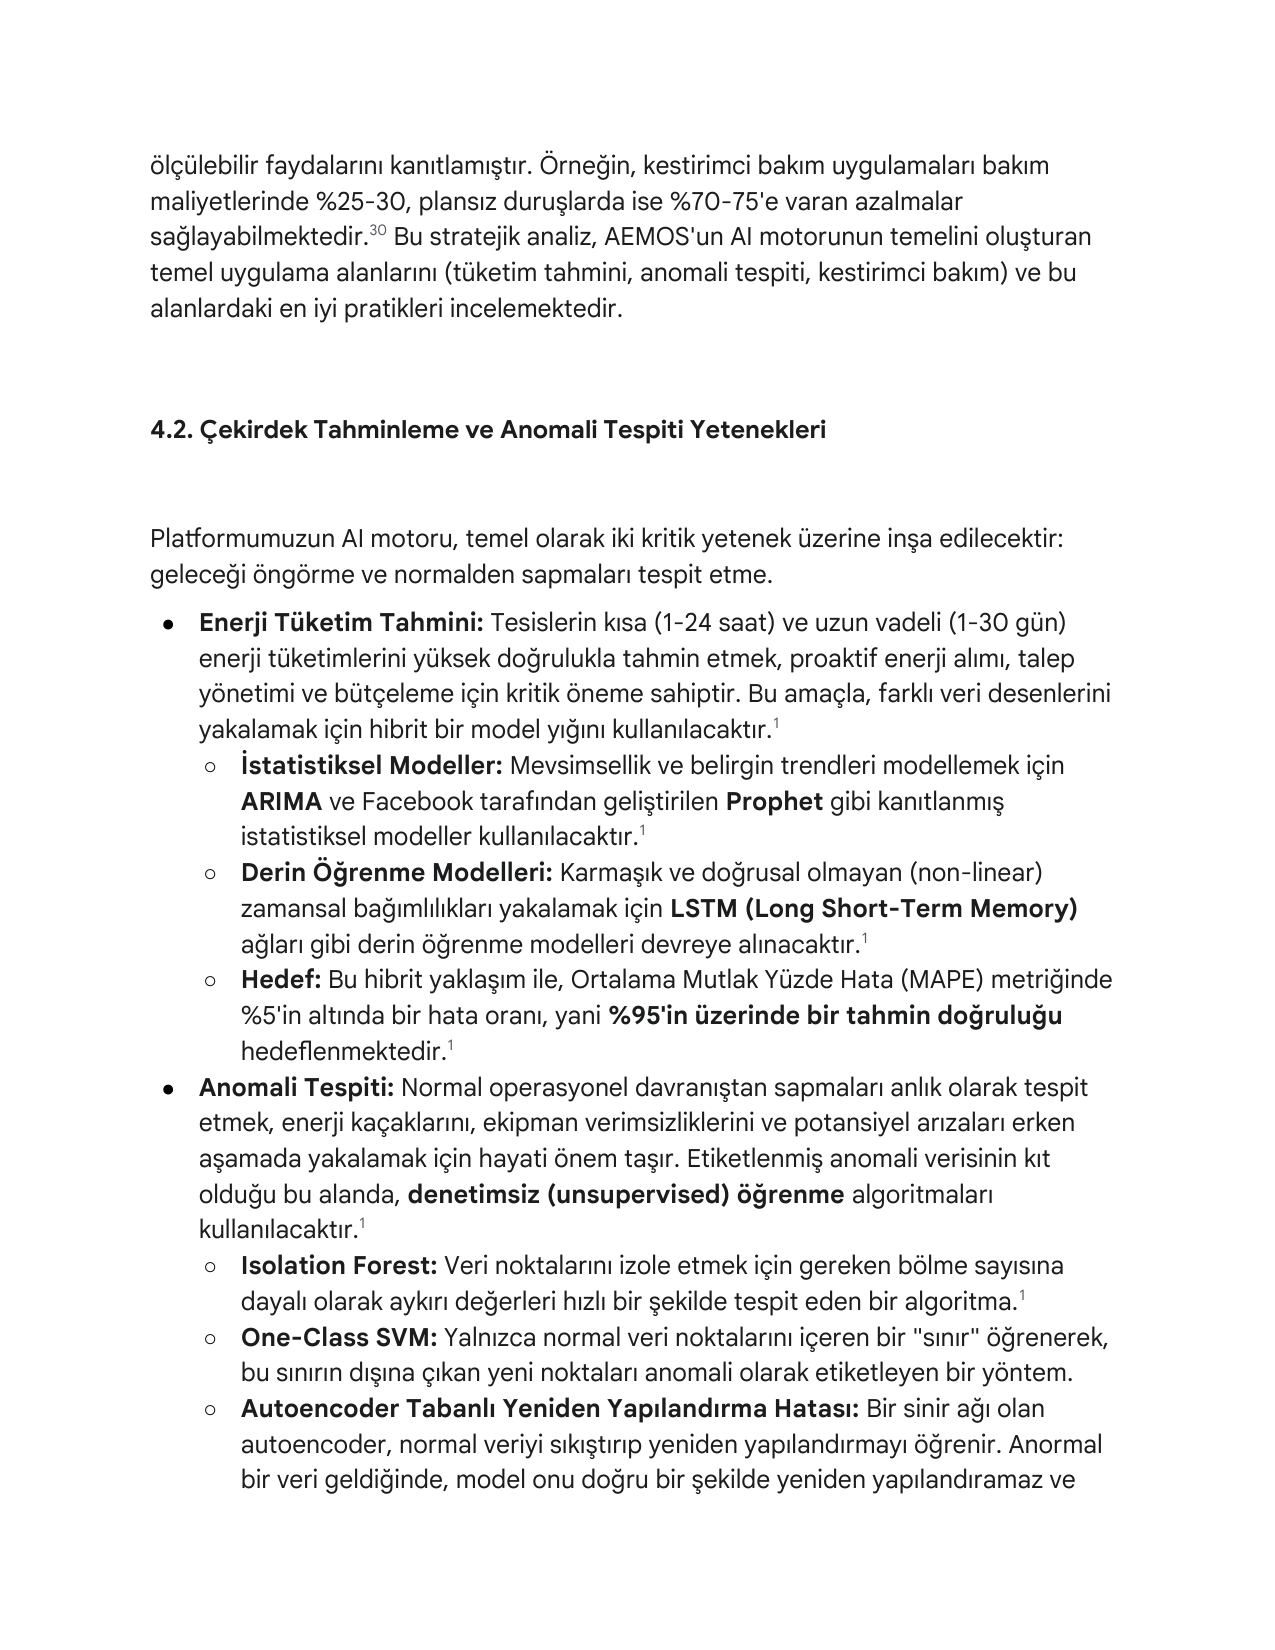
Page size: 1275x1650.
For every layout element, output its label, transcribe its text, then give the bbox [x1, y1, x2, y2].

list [203, 1393, 1125, 1496]
list One-Class SVM: Yalnızca normal veri noktalarını içeren bir "sınır" öğrenerek, bu sınırın dışına çıkan yeni noktaları anomali olarak etiketleyen bir yöntem. [203, 1322, 1125, 1389]
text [150, 150, 1125, 324]
list Derin Öğrenme Modelleri: Karmaşık ve doğrusal olmayan (non-linear) zamansal bağımlılıkları yakalamak için LSTM (Long Short-Term Memory) ağları gibi derin öğrenme modelleri devreye alınacaktır.1 [203, 857, 1125, 960]
text Platformumuzun AI motoru, temel olarak iki kritik yetenek üzerine inşa edilecektir: geleceği öngörme ve normalden sapmaları tespit etme. [150, 523, 1125, 590]
list Anomali Tespiti: Normal operasyonel davranıştan sapmaları anlık olarak tespit etmek, enerji kaçaklarını, ekipman verimsizliklerini ve potansiyel arızaları erken aşamada yakalamak için hayati önem taşır. Etiketlenmiş anomali verisinin kıt olduğu bu alanda, denetimsiz (unsupervised) öğrenme algoritmaları kullanılacaktır.1 [161, 1072, 1125, 1246]
list Enerji Tüketim Tahmini: Tesislerin kısa (1-24 saat) ve uzun vadeli (1-30 gün) enerji tüketimlerini yüksek doğrulukla tahmin etmek, proaktif enerji alımı, talep yönetimi ve bütçeleme için kritik öneme sahiptir. Bu amaçla, farklı veri desenlerini yakalamak için hibrit bir model yığını kullanılacaktır.1 [161, 607, 1125, 746]
subtitle 4.2. Çekirdek Tahminleme ve Anomali Tespiti Yetenekleri [150, 414, 1125, 446]
list Hedef: Bu hibrit yaklaşım ile, Ortalama Mutlak Yüzde Hata (MAPE) metriğinde %5'in altında bir hata oranı, yani %95'in üzerinde bir tahmin doğruluğu hedeflenmektedir.1 [203, 964, 1125, 1067]
list İstatistiksel Modeller: Mevsimsellik ve belirgin trendleri modellemek için ARIMA ve Facebook tarafından geliştirilen Prophet gibi kanıtlanmış istatistiksel modeller kullanılacaktır.1 [203, 750, 1125, 853]
list Isolation Forest: Veri noktalarını izole etmek için gereken bölme sayısına dayalı olarak aykırı değerleri hızlı bir şekilde tespit eden bir algoritma.1 [203, 1250, 1125, 1317]
